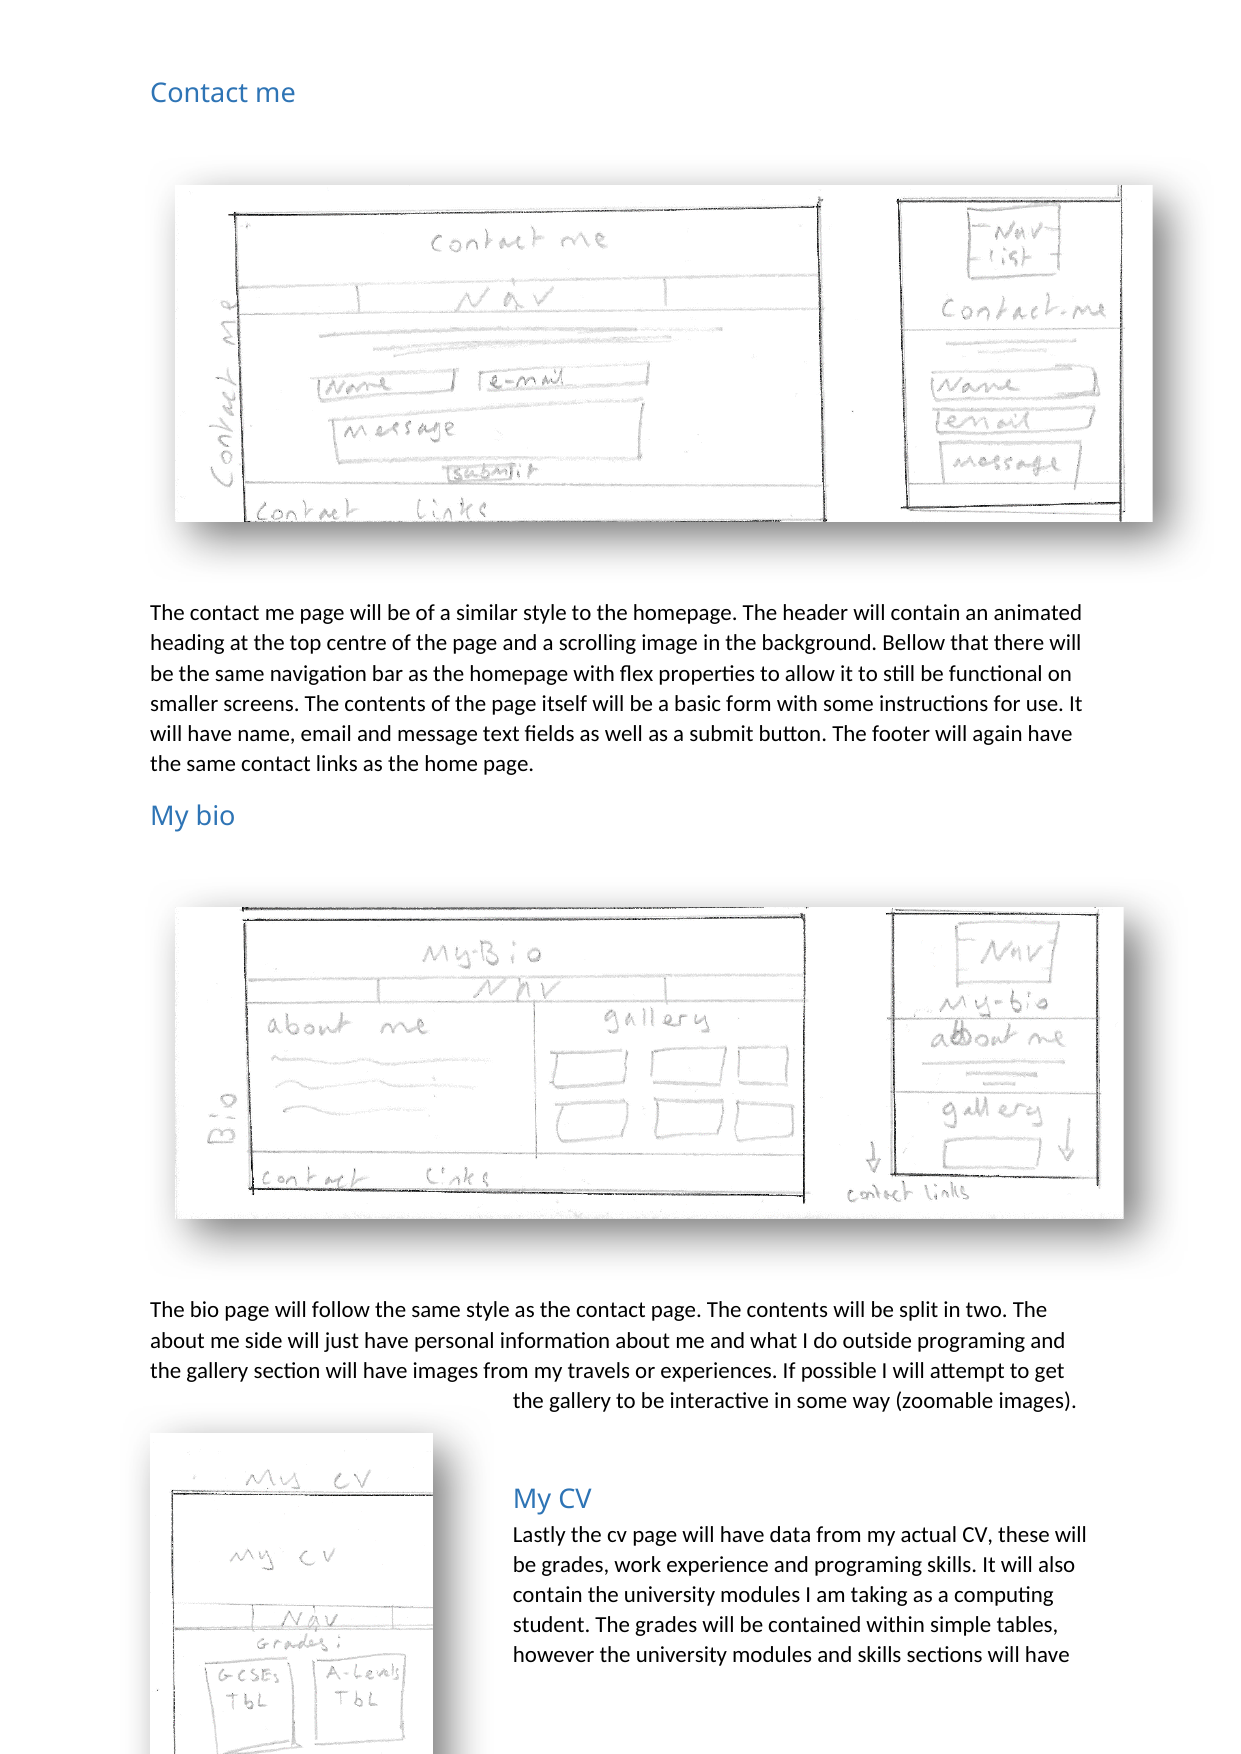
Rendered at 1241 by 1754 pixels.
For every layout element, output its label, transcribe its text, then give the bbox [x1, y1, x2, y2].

picture [150, 1433, 433, 1754]
subtitle My CV [481, 1480, 1090, 1517]
text The contact me page will be of a similar style to the homepage. The header will contain an animated heading at the top centre of the page and a scrolling image in the background. Bellow that there will be the same navigation bar as the homepage with flex properties to allow it to still be functional on smaller screens. The contents of the page itself will be a basic form with some instructions for use. It will have name, email and message text fields as well as a submit button. The footer will again have the same contact links as the home page. [150, 598, 1090, 777]
text The bio page will follow the same style as the contact page. The contents will be split in two. The about me side will just have personal information about me and what I do outside programing and the gallery section will have images from my travels or experiences. If possible I will attempt to get the gallery to be interactive in some way (zoomable images). [150, 1296, 1090, 1414]
subtitle My bio [150, 796, 1090, 833]
subtitle Contact me [150, 74, 1090, 111]
picture [175, 185, 1153, 522]
picture [175, 907, 1124, 1219]
